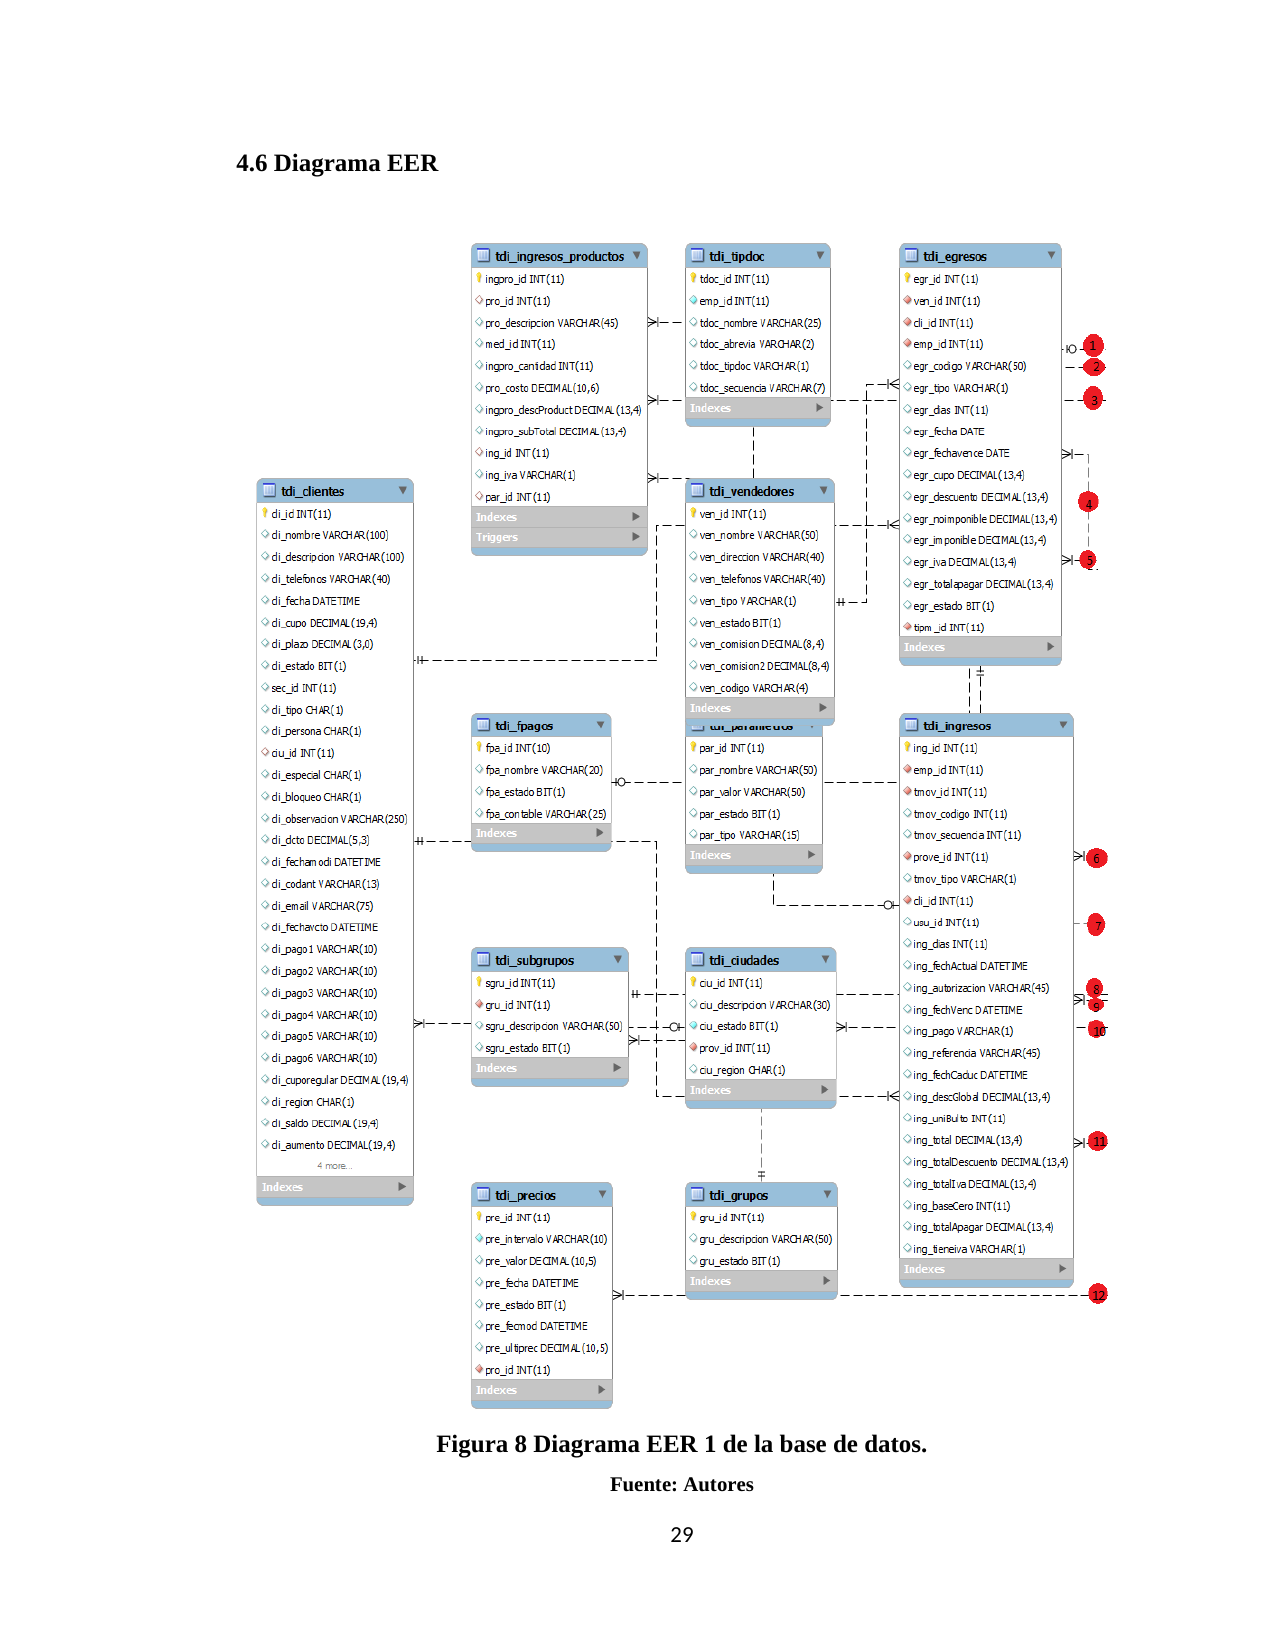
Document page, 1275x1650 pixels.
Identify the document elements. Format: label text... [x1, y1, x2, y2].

subtitle 4.6 Diagrama EER [236, 148, 1127, 176]
text Figura 8 Diagrama EER 1 de la base de datos. [236, 1429, 1127, 1458]
text Fuente: Autores [236, 1472, 1127, 1496]
picture [247, 233, 1117, 1416]
